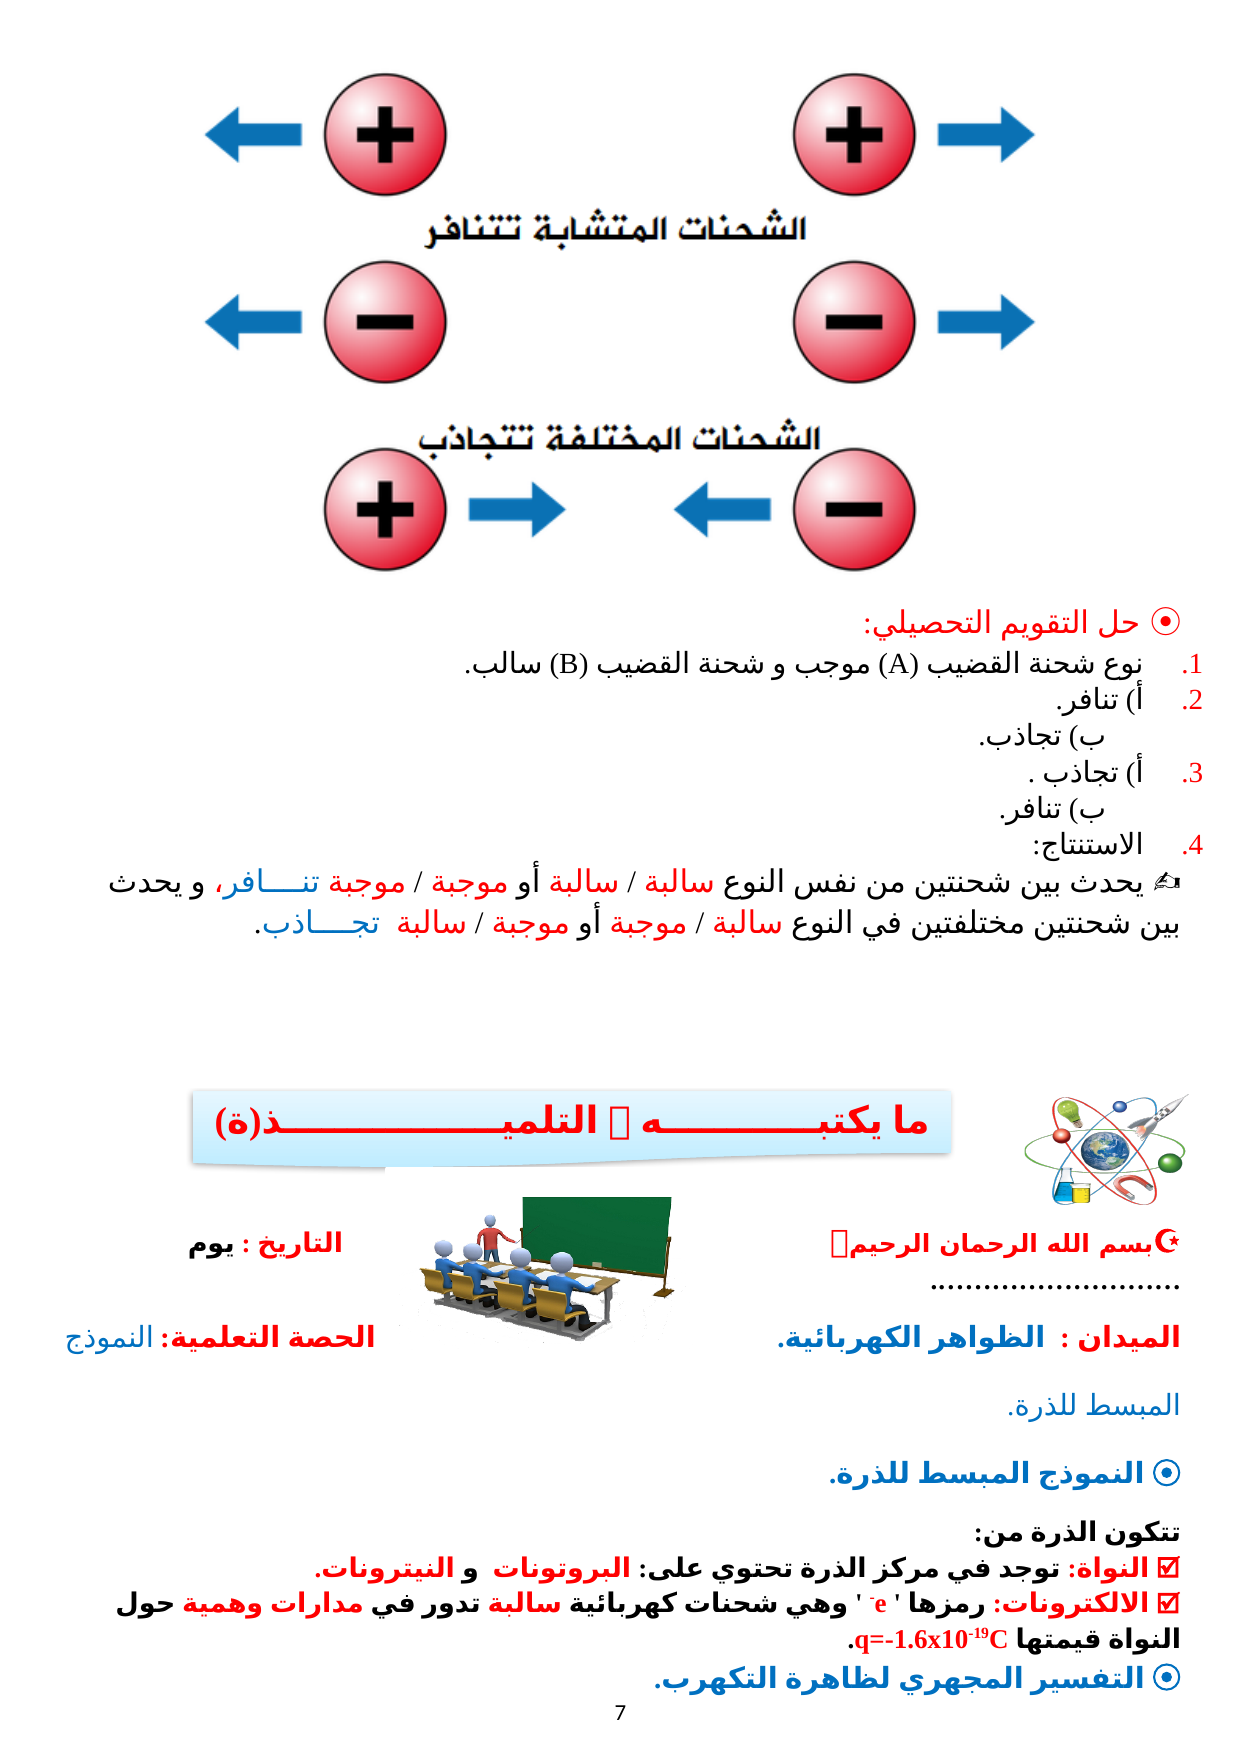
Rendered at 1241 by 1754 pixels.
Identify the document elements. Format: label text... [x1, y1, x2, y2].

text بسم الله الرحمان الرحيم التاريخ : يوم ………………………. [711, 1223, 1181, 1295]
list أ) تجاذب . [59, 755, 1181, 788]
text ⦿ النموذج المبسط للذرة. [59, 1455, 1181, 1490]
text النواة: توجد في مركز الذرة تحتوي على: البروتونات و النيترونات. [59, 1552, 1181, 1583]
list أ) تنافر. [59, 682, 1181, 716]
text بسم الله الرحمان الرحيم التاريخ : يوم ………………………. [59, 1223, 385, 1295]
text الميدان : الظواهر الكهربائية. الحصة التعلمية: النموذج المبسط للذرة. [59, 1321, 1181, 1421]
picture [201, 59, 1039, 578]
text الالكترونات: رمزها ' e- ' وهي شحنات كهربائية سالبة تدور في مدارات وهمية حول النواة قيمتها q=-1.6x10-19C. [59, 1588, 1181, 1654]
text ⦿ حل التقويم التحصيلي: [59, 603, 1181, 641]
text تتكون الذرة من: [59, 1516, 1181, 1547]
list نوع شحنة القضيب (A) موجب و شحنة القضيب (B) سالب. [59, 646, 1181, 680]
text ⦿ التفسير المجهري لظاهرة التكهرب. [59, 1659, 1181, 1694]
picture [399, 1177, 694, 1350]
list ب) تجاذب. [59, 718, 1106, 752]
text يحدث بين شحنتين من نفس النوع سالبة / سالبة أو موجبة / موجبة تنــــافر، و يحدث بين شحنتين مختلفتين في النوع سالبة / موجبة أو موجبة / سالبة تجــــاذب. [59, 863, 1181, 940]
picture [1024, 1092, 1191, 1205]
list الاستنتاج: [59, 827, 1181, 861]
list ب) تنافر. [59, 791, 1106, 824]
